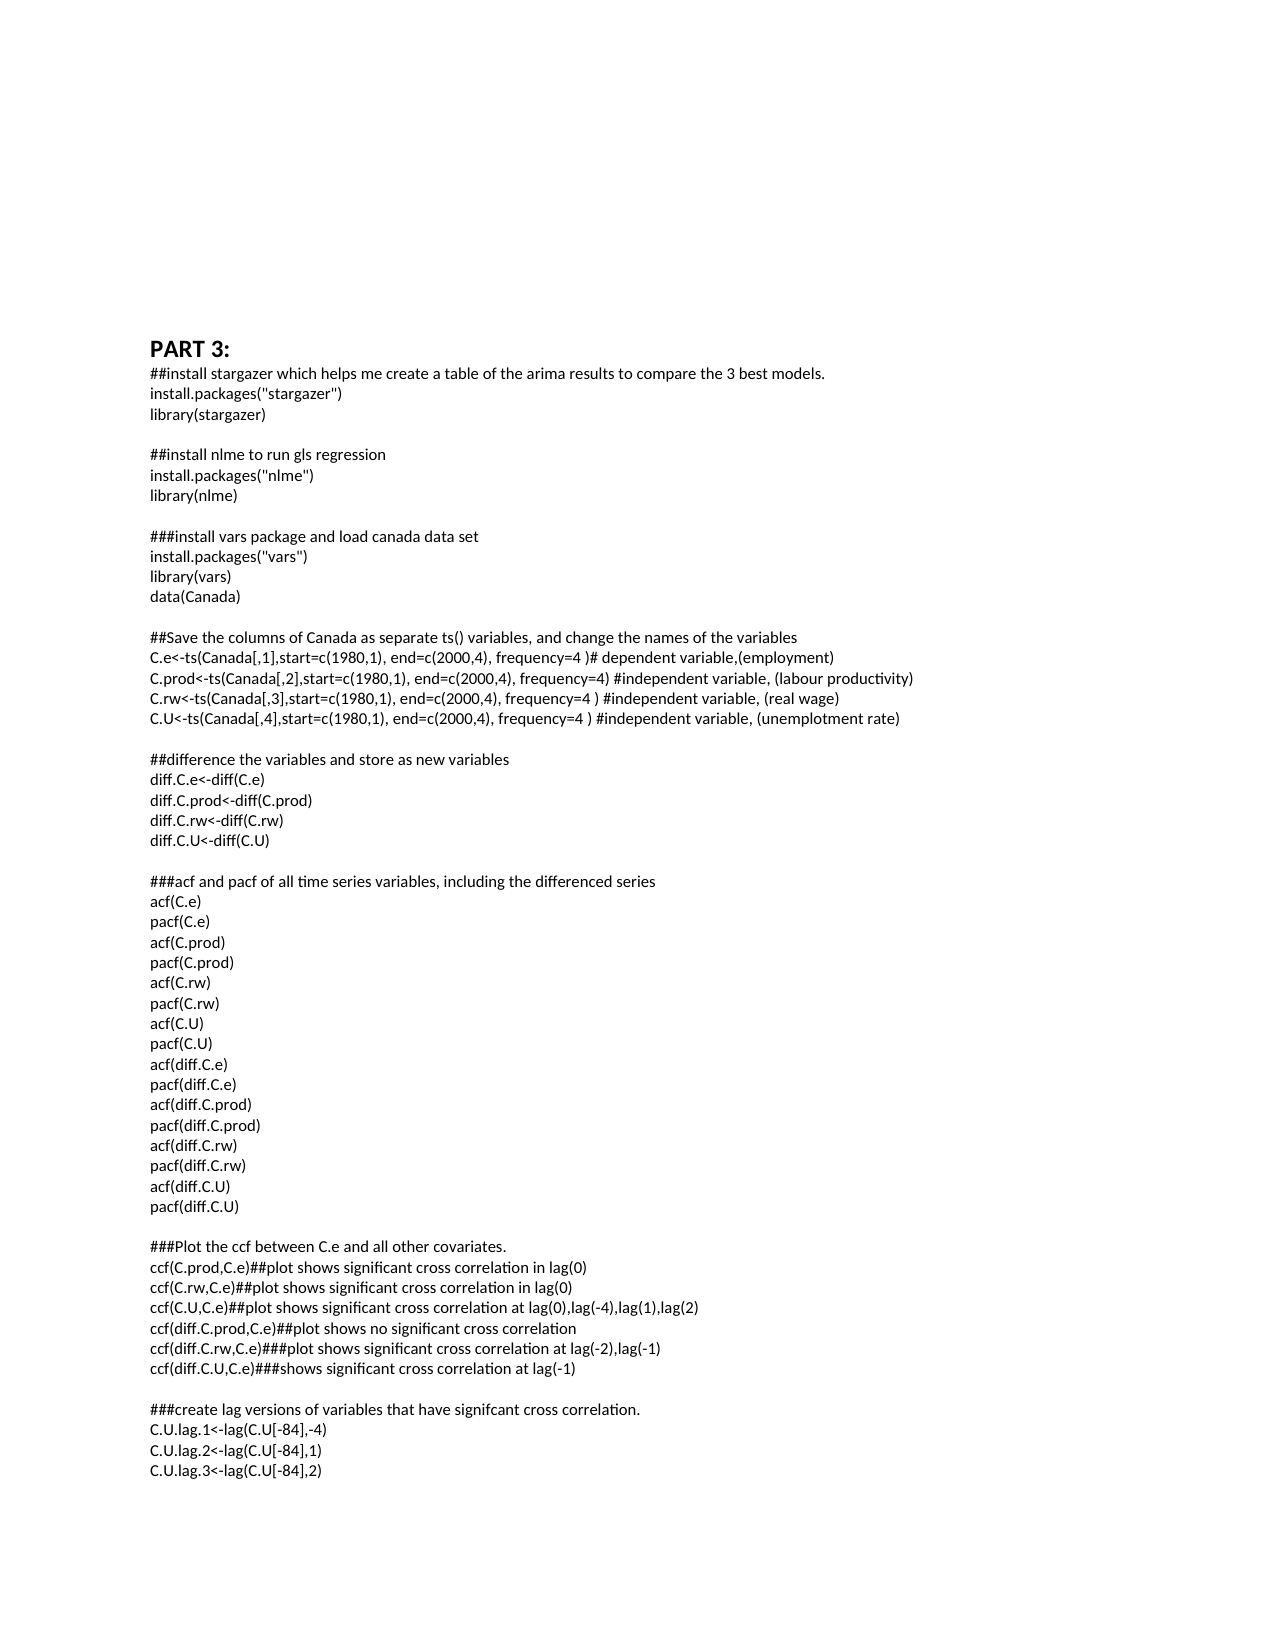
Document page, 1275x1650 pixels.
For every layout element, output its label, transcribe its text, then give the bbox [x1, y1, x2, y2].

text ###create lag versions of variables that have signifcant cross correlation. [150, 1399, 1125, 1419]
text ##install nlme to run gls regression [150, 444, 1125, 465]
text ##Save the columns of Canada as separate ts() variables, and change the names of the variables [150, 627, 1125, 648]
text ##install stargazer which helps me create a table of the arima results to compare the 3 best models. [150, 363, 1125, 384]
text C.e<-ts(Canada[,1],start=c(1980,1), end=c(2000,4), frequency=4 )# dependent variable,(employment) [150, 648, 1125, 668]
text acf(C.U) [150, 1013, 1125, 1034]
text acf(diff.C.e) [150, 1054, 1125, 1074]
text diff.C.prod<-diff(C.prod) [150, 790, 1125, 810]
text library(stargazer) [150, 404, 1125, 424]
text C.U.lag.1<-lag(C.U[-84],-4) [150, 1419, 1125, 1440]
text library(nlme) [150, 485, 1125, 506]
text acf(diff.C.prod) [150, 1094, 1125, 1115]
text ccf(C.U,C.e)##plot shows significant cross correlation at lag(0),lag(-4),lag(1),lag(2) [150, 1298, 1125, 1318]
text pacf(diff.C.U) [150, 1196, 1125, 1216]
text diff.C.e<-diff(C.e) [150, 769, 1125, 790]
text pacf(C.rw) [150, 993, 1125, 1013]
text acf(C.e) [150, 891, 1125, 912]
text C.rw<-ts(Canada[,3],start=c(1980,1), end=c(2000,4), frequency=4 ) #independent variable, (real wage) [150, 688, 1125, 709]
text ###Plot the ccf between C.e and all other covariates. [150, 1237, 1125, 1257]
text pacf(diff.C.e) [150, 1074, 1125, 1094]
text ccf(C.rw,C.e)##plot shows significant cross correlation in lag(0) [150, 1277, 1125, 1298]
text ###acf and pacf of all time series variables, including the differenced series [150, 871, 1125, 891]
text pacf(C.prod) [150, 952, 1125, 973]
text install.packages("nlme") [150, 465, 1125, 485]
text ccf(diff.C.rw,C.e)###plot shows significant cross correlation at lag(-2),lag(-1) [150, 1338, 1125, 1359]
text diff.C.rw<-diff(C.rw) [150, 810, 1125, 831]
text ###install vars package and load canada data set [150, 526, 1125, 546]
text C.U.lag.2<-lag(C.U[-84],1) [150, 1440, 1125, 1460]
text diff.C.U<-diff(C.U) [150, 831, 1125, 851]
text ccf(diff.C.U,C.e)###shows significant cross correlation at lag(-1) [150, 1359, 1125, 1379]
text acf(diff.C.rw) [150, 1135, 1125, 1156]
text pacf(diff.C.prod) [150, 1115, 1125, 1135]
text pacf(C.U) [150, 1034, 1125, 1054]
text C.U.lag.3<-lag(C.U[-84],2) [150, 1460, 1125, 1481]
text ##difference the variables and store as new variables [150, 749, 1125, 769]
text acf(diff.C.U) [150, 1176, 1125, 1196]
text pacf(C.e) [150, 912, 1125, 932]
text C.prod<-ts(Canada[,2],start=c(1980,1), end=c(2000,4), frequency=4) #independent variable, (labour productivity) [150, 668, 1125, 688]
text ccf(diff.C.prod,C.e)##plot shows no significant cross correlation [150, 1318, 1125, 1338]
text PART 3: [150, 333, 1125, 363]
text acf(C.rw) [150, 973, 1125, 993]
text ccf(C.prod,C.e)##plot shows significant cross correlation in lag(0) [150, 1257, 1125, 1277]
text install.packages("vars") [150, 546, 1125, 566]
text pacf(diff.C.rw) [150, 1156, 1125, 1176]
text acf(C.prod) [150, 932, 1125, 952]
text C.U<-ts(Canada[,4],start=c(1980,1), end=c(2000,4), frequency=4 ) #independent variable, (unemplotment rate) [150, 709, 1125, 729]
text install.packages("stargazer") [150, 384, 1125, 404]
text library(vars) [150, 566, 1125, 587]
text data(Canada) [150, 587, 1125, 607]
